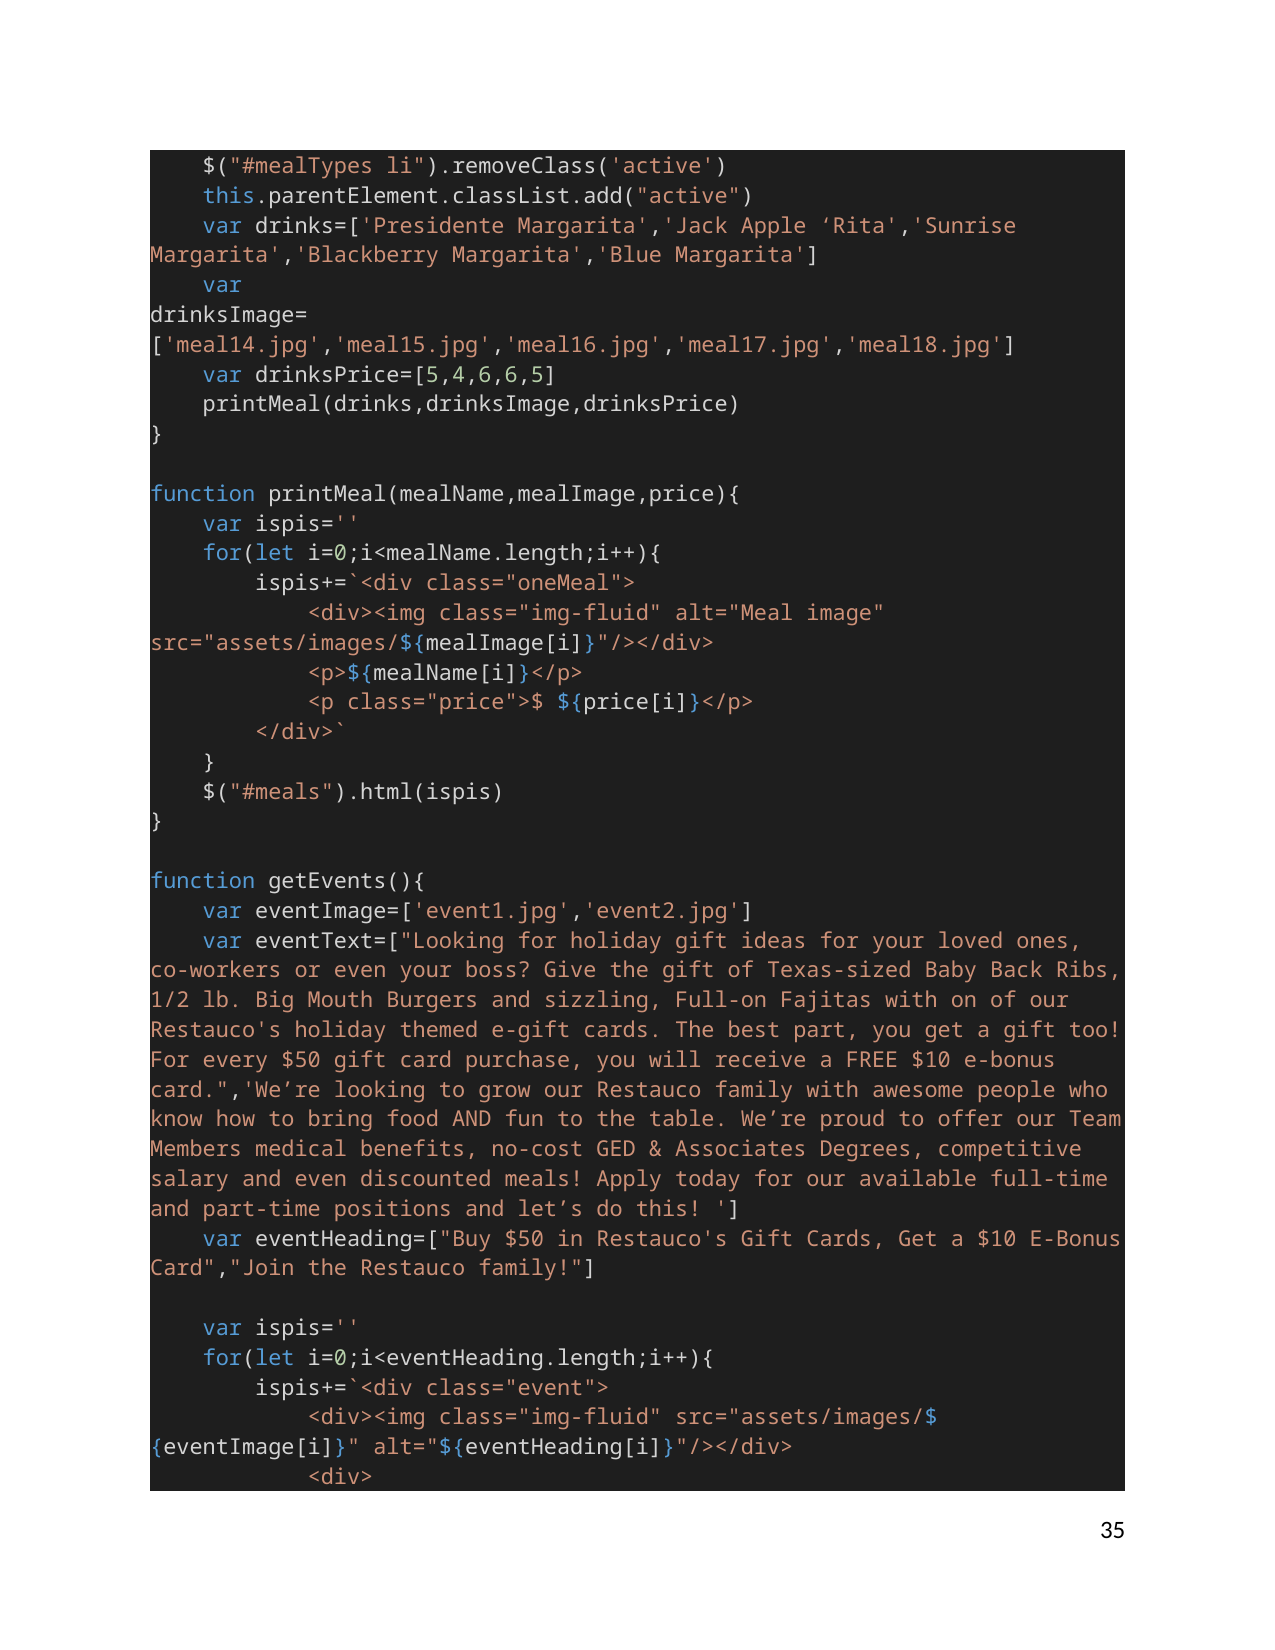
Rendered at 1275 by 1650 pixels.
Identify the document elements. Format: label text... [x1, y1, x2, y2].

text </div>` [150, 716, 1125, 746]
text var ispis='' [150, 507, 1125, 537]
text function getEvents(){ [150, 865, 1125, 895]
text <div><img class="img-fluid" src="assets/images/${eventImage[i]}" alt="${eventHeading[i]}"/></div> [150, 1401, 1125, 1461]
text var drinksPrice=[5,4,6,6,5] [150, 358, 1125, 388]
text $("#meals").html(ispis) [150, 776, 1125, 805]
text <div><img class="img-fluid" alt="Meal image" src="assets/images/${mealImage[i]}"/></div> [150, 597, 1125, 656]
text function printMeal(mealName,mealImage,price){ [150, 478, 1125, 507]
text } [150, 805, 1125, 835]
text ispis+=`<div class="event"> [150, 1371, 1125, 1401]
text } [150, 418, 1125, 448]
text <p class="price">$ ${price[i]}</p> [150, 686, 1125, 716]
text var eventHeading=["Buy $50 in Restauco's Gift Cards, Get a $10 E-Bonus Card","Join the Restauco family!"] [150, 1222, 1125, 1282]
text var eventImage=['event1.jpg','event2.jpg'] [150, 895, 1125, 924]
text this.parentElement.classList.add("active") [150, 180, 1125, 209]
text var ispis='' [150, 1312, 1125, 1342]
text <p>${mealName[i]}</p> [150, 656, 1125, 686]
text var eventText=["Looking for holiday gift ideas for your loved ones, co-workers or even your boss? Give the gift of Texas-sized Baby Back Ribs, 1/2 lb. Big Mouth Burgers and sizzling, Full-on Fajitas with on of our Restauco's holiday themed e-gift cards. The best part, you get a gift too! For every $50 gift card purchase, you will receive a FREE $10 e-bonus card.",'We’re looking to grow our Restauco family with awesome people who know how to bring food AND fun to the table. We’re proud to offer our Team Members medical benefits, no-cost GED & Associates Degrees, competitive salary and even discounted meals! Apply today for our available full-time and part-time positions and let’s do this! '] [150, 924, 1125, 1222]
text } [150, 746, 1125, 776]
text var drinksImage=['meal14.jpg','meal15.jpg','meal16.jpg','meal17.jpg','meal18.jpg'] [150, 269, 1125, 358]
text for(let i=0;i<eventHeading.length;i++){ [150, 1342, 1125, 1371]
text var drinks=['Presidente Margarita','Jack Apple ‘Rita','Sunrise Margarita','Blackberry Margarita','Blue Margarita'] [150, 209, 1125, 269]
text for(let i=0;i<mealName.length;i++){ [150, 537, 1125, 567]
text ispis+=`<div class="oneMeal"> [150, 567, 1125, 597]
text $("#mealTypes li").removeClass('active') [150, 150, 1125, 180]
text <div> [150, 1461, 1125, 1491]
text printMeal(drinks,drinksImage,drinksPrice) [150, 388, 1125, 418]
